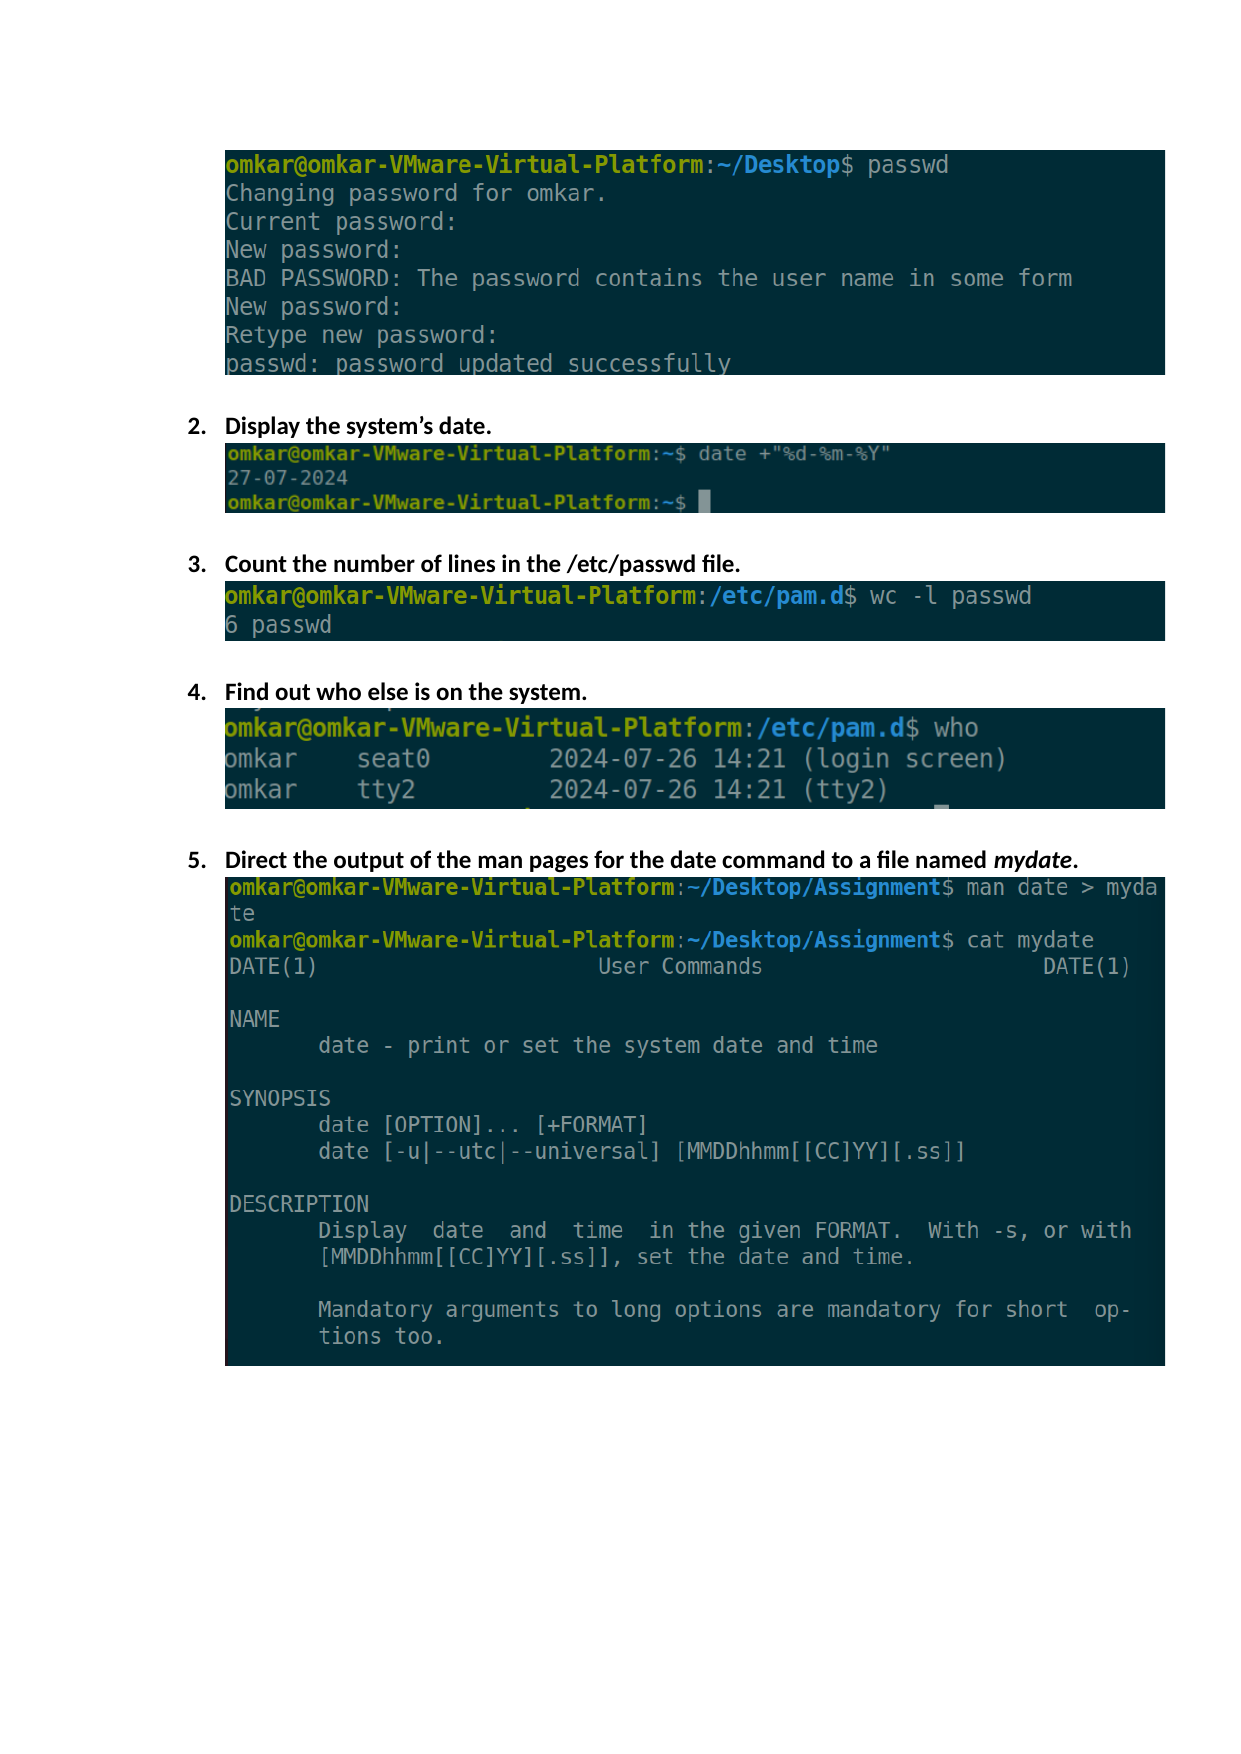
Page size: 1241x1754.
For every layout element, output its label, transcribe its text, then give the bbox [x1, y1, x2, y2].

picture [640, 749, 651, 767]
picture [535, 883, 546, 894]
picture [672, 591, 695, 603]
picture [680, 160, 702, 172]
picture [568, 155, 579, 172]
picture [677, 496, 686, 511]
picture [549, 1121, 559, 1131]
picture [725, 446, 733, 460]
picture [268, 936, 279, 947]
picture [581, 780, 592, 798]
picture [302, 470, 310, 484]
picture [829, 936, 838, 947]
picture [472, 879, 482, 894]
picture [287, 784, 296, 798]
picture [541, 189, 552, 200]
picture [485, 883, 495, 894]
picture [548, 877, 559, 894]
picture [396, 1117, 400, 1131]
picture [907, 718, 919, 739]
picture [752, 931, 761, 947]
picture [663, 958, 672, 973]
picture [425, 189, 429, 200]
picture [270, 1011, 278, 1026]
picture [295, 933, 330, 947]
picture [319, 1302, 330, 1316]
picture [412, 1305, 419, 1316]
picture [951, 753, 963, 767]
picture [871, 591, 884, 603]
picture [772, 722, 785, 736]
picture [357, 302, 361, 314]
picture [574, 932, 584, 947]
picture [233, 298, 238, 314]
list Display the system’s date. [187, 410, 1090, 441]
picture [241, 247, 245, 257]
picture [257, 1091, 262, 1105]
picture [714, 1143, 720, 1158]
picture [296, 332, 300, 342]
picture [818, 780, 829, 798]
picture [599, 936, 610, 947]
picture [854, 1041, 864, 1052]
picture [359, 780, 369, 798]
picture [333, 931, 342, 947]
picture [256, 779, 267, 798]
picture [334, 586, 345, 603]
picture [1045, 958, 1051, 973]
picture [880, 779, 885, 802]
picture [642, 1041, 648, 1054]
picture [267, 160, 279, 172]
picture [254, 302, 265, 314]
picture [587, 1305, 597, 1314]
picture [294, 945, 304, 950]
picture [282, 588, 331, 607]
picture [891, 883, 915, 894]
picture [388, 753, 399, 767]
picture [668, 718, 681, 736]
picture [236, 1011, 244, 1026]
picture [225, 591, 250, 603]
picture [1121, 883, 1128, 897]
picture [981, 753, 985, 767]
picture [714, 932, 737, 947]
picture [369, 270, 375, 285]
picture [228, 241, 233, 257]
picture [373, 495, 420, 509]
picture [854, 936, 864, 947]
picture [278, 495, 348, 511]
picture [541, 160, 551, 172]
picture [637, 883, 648, 894]
picture [716, 780, 726, 798]
picture [528, 189, 532, 200]
picture [719, 359, 730, 375]
picture [595, 780, 607, 798]
picture [689, 1041, 699, 1052]
picture [833, 780, 843, 798]
picture [829, 1305, 834, 1316]
picture [684, 717, 696, 736]
picture [486, 1147, 490, 1158]
picture [375, 722, 385, 736]
picture [670, 749, 681, 767]
picture [465, 1117, 470, 1131]
picture [614, 499, 625, 509]
picture [670, 780, 681, 798]
picture [606, 1117, 613, 1131]
picture [225, 160, 252, 172]
picture [228, 298, 233, 314]
picture [966, 722, 978, 736]
picture [612, 932, 621, 947]
picture [265, 470, 275, 484]
picture [552, 749, 562, 767]
picture [270, 784, 281, 798]
picture [538, 718, 562, 736]
picture [676, 1305, 686, 1314]
picture [363, 591, 372, 603]
picture [336, 302, 348, 314]
picture [528, 361, 532, 371]
picture [711, 588, 720, 606]
picture [862, 780, 873, 798]
picture [856, 447, 867, 460]
picture [268, 330, 279, 347]
picture [373, 780, 384, 798]
picture [511, 587, 532, 603]
picture [640, 780, 651, 798]
picture [597, 274, 601, 284]
picture [843, 155, 852, 175]
picture [930, 1225, 940, 1237]
picture [454, 591, 466, 603]
picture [1087, 1226, 1094, 1237]
picture [396, 1226, 403, 1242]
picture [405, 359, 409, 371]
picture [359, 753, 369, 767]
picture [629, 450, 650, 460]
picture [459, 160, 470, 172]
picture [496, 591, 506, 603]
picture [422, 1117, 432, 1131]
picture [278, 446, 348, 462]
picture [586, 931, 597, 947]
picture [241, 304, 245, 314]
picture [1098, 958, 1102, 974]
picture [999, 748, 1004, 771]
picture [366, 160, 375, 172]
picture [336, 270, 354, 285]
picture [232, 327, 238, 342]
picture [1110, 958, 1117, 973]
picture [728, 780, 740, 798]
picture [774, 160, 783, 172]
picture [470, 494, 480, 509]
picture [625, 780, 637, 798]
picture [746, 156, 771, 172]
picture [581, 749, 592, 767]
picture [603, 495, 613, 509]
picture [629, 587, 640, 603]
picture [841, 883, 850, 894]
picture [338, 471, 347, 484]
picture [939, 753, 948, 767]
picture [387, 587, 439, 603]
picture [610, 274, 614, 284]
picture [358, 1249, 364, 1263]
picture [383, 879, 432, 894]
picture [360, 936, 368, 947]
picture [712, 450, 721, 460]
list Count the number of lines in the /etc/passwd file. [187, 548, 1090, 579]
picture [254, 245, 265, 257]
picture [447, 1117, 457, 1131]
picture [597, 359, 601, 371]
picture [337, 155, 347, 172]
picture [554, 495, 600, 509]
picture [523, 936, 532, 947]
picture [521, 722, 534, 736]
picture [616, 591, 627, 603]
picture [337, 332, 341, 342]
list Direct the output of the man pages for the date command to a file named mydate. [187, 844, 1090, 875]
picture [891, 936, 915, 947]
picture [625, 718, 637, 736]
picture [918, 883, 927, 894]
picture [656, 591, 668, 603]
picture [804, 886, 809, 896]
picture [255, 155, 265, 172]
picture [494, 189, 498, 200]
picture [922, 753, 933, 767]
picture [425, 1305, 432, 1320]
picture [818, 718, 829, 739]
picture [357, 270, 361, 284]
picture [269, 1091, 279, 1105]
picture [444, 591, 452, 603]
picture [765, 879, 774, 894]
picture [481, 587, 493, 603]
picture [806, 748, 811, 771]
picture [740, 936, 749, 947]
picture [777, 883, 800, 898]
picture [778, 1147, 788, 1158]
picture [418, 749, 430, 767]
picture [501, 1041, 508, 1052]
picture [751, 591, 761, 603]
picture [390, 217, 403, 229]
picture [878, 753, 888, 767]
picture [850, 1223, 868, 1237]
picture [225, 784, 252, 798]
picture [326, 470, 334, 484]
picture [978, 274, 989, 285]
picture [702, 933, 710, 949]
picture [831, 586, 842, 603]
picture [613, 1117, 621, 1129]
picture [242, 470, 250, 484]
picture [702, 880, 710, 896]
picture [736, 450, 746, 460]
picture [966, 753, 978, 767]
picture [373, 446, 420, 460]
picture [225, 443, 275, 513]
picture [930, 932, 939, 947]
picture [448, 160, 457, 172]
picture [848, 784, 859, 803]
picture [371, 1249, 377, 1263]
picture [537, 1147, 545, 1158]
picture [924, 1305, 938, 1321]
picture [965, 274, 975, 284]
picture [586, 877, 597, 894]
picture [935, 805, 948, 809]
picture [373, 753, 385, 767]
picture [625, 749, 637, 767]
picture [436, 1117, 442, 1131]
picture [436, 936, 444, 947]
picture [592, 1117, 606, 1131]
picture [846, 586, 856, 606]
picture [612, 879, 621, 894]
picture [723, 591, 735, 603]
picture [836, 1305, 844, 1316]
picture [501, 1249, 508, 1263]
picture [600, 1226, 616, 1237]
picture [870, 1223, 877, 1237]
picture [227, 185, 237, 200]
picture [854, 883, 864, 894]
picture [1006, 591, 1017, 603]
picture [535, 936, 546, 947]
picture [968, 883, 977, 894]
picture [818, 748, 829, 767]
picture [446, 330, 450, 342]
picture [759, 780, 770, 798]
picture [935, 722, 949, 736]
picture [596, 156, 607, 172]
picture [419, 270, 429, 285]
picture [505, 718, 519, 736]
picture [295, 880, 330, 894]
picture [284, 157, 334, 176]
picture [230, 877, 266, 894]
picture [652, 883, 673, 894]
picture [464, 722, 489, 736]
picture [313, 470, 323, 484]
picture [738, 587, 747, 603]
picture [625, 1117, 635, 1131]
picture [523, 883, 532, 894]
picture [256, 958, 266, 973]
picture [1051, 1226, 1055, 1237]
picture [952, 717, 962, 736]
picture [847, 753, 858, 772]
picture [832, 722, 874, 741]
picture [1019, 936, 1029, 947]
picture [947, 886, 953, 893]
picture [699, 446, 709, 460]
picture [245, 1196, 253, 1211]
picture [405, 217, 409, 229]
picture [296, 270, 303, 285]
picture [253, 586, 264, 603]
picture [814, 160, 825, 172]
picture [446, 883, 457, 894]
picture [1040, 274, 1044, 284]
picture [423, 499, 444, 509]
picture [566, 780, 578, 798]
picture [866, 936, 888, 951]
picture [565, 722, 593, 736]
picture [484, 446, 529, 460]
picture [677, 447, 686, 462]
picture [453, 330, 457, 342]
picture [638, 717, 667, 736]
picture [622, 160, 634, 172]
picture [735, 156, 742, 170]
picture [246, 1091, 253, 1105]
picture [486, 156, 498, 172]
picture [412, 217, 416, 229]
picture [828, 160, 839, 177]
picture [539, 1222, 545, 1237]
picture [227, 213, 237, 229]
picture [869, 274, 880, 285]
picture [390, 359, 403, 371]
picture [609, 155, 620, 172]
picture [566, 749, 578, 767]
picture [345, 1196, 349, 1211]
picture [262, 1091, 266, 1105]
picture [752, 877, 761, 894]
picture [241, 270, 252, 285]
picture [1108, 883, 1118, 894]
picture [344, 936, 355, 947]
picture [835, 1223, 843, 1237]
picture [530, 446, 540, 460]
picture [562, 586, 573, 603]
picture [270, 753, 281, 767]
picture [422, 1253, 427, 1263]
picture [563, 1117, 571, 1131]
picture [623, 361, 627, 371]
picture [498, 1305, 503, 1316]
picture [412, 359, 416, 371]
picture [266, 591, 277, 603]
picture [229, 470, 238, 484]
picture [472, 932, 482, 947]
picture [233, 241, 238, 257]
picture [364, 1196, 368, 1211]
picture [1033, 936, 1039, 951]
picture [282, 1196, 292, 1211]
picture [689, 962, 710, 973]
picture [841, 936, 850, 947]
picture [637, 936, 648, 947]
picture [715, 749, 726, 767]
picture [1060, 274, 1071, 285]
picture [854, 1143, 864, 1158]
picture [820, 447, 843, 460]
picture [349, 1249, 355, 1263]
picture [603, 446, 613, 460]
picture [1033, 274, 1037, 284]
picture [866, 883, 888, 898]
picture [908, 753, 918, 767]
picture [351, 450, 360, 460]
picture [636, 156, 647, 172]
picture [759, 749, 770, 767]
picture [652, 936, 673, 947]
picture [286, 717, 370, 740]
picture [727, 1143, 733, 1158]
picture [357, 245, 361, 257]
picture [333, 877, 342, 894]
picture [500, 879, 520, 894]
picture [231, 958, 237, 973]
picture [256, 748, 267, 767]
picture [527, 274, 538, 285]
picture [887, 591, 891, 603]
picture [829, 883, 838, 894]
picture [349, 330, 362, 342]
picture [806, 779, 812, 802]
picture [614, 450, 625, 460]
picture [787, 155, 797, 172]
picture [296, 958, 304, 973]
picture [556, 184, 561, 200]
picture [716, 722, 741, 736]
picture [378, 270, 384, 285]
picture [606, 958, 610, 973]
picture [870, 1143, 877, 1158]
picture [339, 1249, 349, 1263]
picture [923, 160, 935, 172]
picture [740, 883, 749, 894]
picture [548, 274, 552, 284]
picture [296, 1196, 303, 1211]
picture [361, 1301, 367, 1316]
picture [345, 1332, 349, 1343]
picture [833, 753, 844, 767]
picture [986, 753, 992, 767]
picture [775, 749, 785, 767]
picture [801, 156, 811, 172]
picture [685, 749, 696, 767]
picture [698, 722, 711, 736]
picture [611, 359, 615, 371]
picture [918, 936, 927, 947]
picture [891, 717, 903, 736]
picture [350, 245, 354, 257]
picture [541, 274, 545, 284]
picture [336, 245, 348, 257]
picture [297, 938, 304, 946]
picture [241, 332, 245, 342]
picture [484, 495, 529, 509]
picture [775, 780, 785, 798]
picture [765, 1147, 775, 1158]
picture [268, 883, 279, 894]
picture [714, 879, 737, 894]
picture [516, 156, 538, 172]
picture [554, 446, 600, 460]
picture [778, 591, 816, 608]
picture [270, 958, 278, 973]
picture [485, 936, 495, 947]
picture [554, 160, 566, 172]
picture [1070, 958, 1080, 973]
picture [530, 495, 540, 509]
picture [663, 160, 675, 172]
picture [390, 156, 443, 172]
picture [765, 932, 774, 947]
picture [817, 1223, 825, 1237]
picture [599, 883, 610, 894]
picture [349, 160, 361, 172]
picture [334, 1196, 341, 1211]
picture [388, 784, 400, 803]
picture [306, 620, 319, 632]
picture [470, 445, 480, 460]
picture [461, 1117, 465, 1131]
picture [1058, 958, 1066, 970]
picture [404, 189, 417, 200]
picture [758, 718, 770, 739]
picture [784, 446, 805, 460]
list Find out who else is on the system. [187, 676, 1090, 706]
picture [423, 450, 444, 460]
picture [446, 936, 457, 947]
picture [436, 883, 444, 894]
picture [765, 1226, 774, 1237]
picture [930, 879, 939, 894]
picture [625, 931, 635, 947]
picture [536, 591, 560, 603]
picture [595, 749, 607, 767]
picture [625, 877, 635, 894]
picture [347, 591, 358, 603]
picture [284, 936, 292, 947]
picture [869, 446, 879, 460]
picture [487, 189, 491, 200]
picture [651, 155, 661, 172]
picture [225, 617, 230, 632]
picture [255, 270, 262, 285]
picture [225, 717, 282, 736]
picture [500, 160, 511, 172]
picture [410, 1147, 418, 1158]
picture [225, 753, 252, 767]
picture [309, 1091, 315, 1105]
picture [944, 936, 953, 946]
picture [282, 219, 286, 229]
picture [360, 883, 368, 894]
picture [699, 490, 710, 513]
picture [350, 302, 354, 314]
picture [644, 586, 654, 603]
picture [284, 883, 295, 894]
picture [320, 1196, 330, 1211]
picture [676, 962, 686, 973]
picture [574, 1147, 581, 1158]
picture [428, 1332, 432, 1343]
picture [815, 879, 826, 894]
picture [500, 932, 520, 947]
picture [574, 1117, 578, 1131]
picture [383, 932, 432, 947]
picture [590, 587, 600, 603]
picture [804, 938, 809, 949]
picture [1082, 1226, 1086, 1237]
picture [457, 446, 468, 460]
picture [688, 1143, 695, 1158]
picture [403, 780, 414, 793]
picture [344, 883, 355, 894]
picture [594, 717, 607, 736]
picture [287, 753, 296, 767]
picture [777, 936, 800, 951]
picture [230, 931, 266, 947]
picture [278, 470, 286, 484]
picture [457, 495, 468, 509]
picture [1084, 958, 1092, 973]
picture [351, 499, 360, 509]
picture [231, 1196, 237, 1211]
picture [431, 330, 444, 342]
picture [695, 1143, 708, 1158]
picture [863, 753, 874, 767]
picture [359, 1196, 363, 1211]
picture [269, 1196, 278, 1211]
picture [332, 1249, 336, 1263]
picture [728, 749, 741, 767]
picture [803, 722, 814, 736]
picture [409, 1332, 419, 1343]
picture [761, 449, 770, 458]
picture [788, 719, 799, 736]
picture [629, 499, 650, 509]
picture [551, 780, 562, 798]
picture [602, 586, 614, 603]
picture [401, 718, 459, 736]
picture [246, 1011, 266, 1026]
picture [548, 931, 559, 947]
picture [246, 958, 254, 973]
picture [403, 749, 414, 767]
picture [574, 879, 584, 894]
picture [281, 359, 294, 371]
picture [685, 780, 696, 798]
picture [403, 794, 414, 798]
picture [815, 932, 826, 947]
